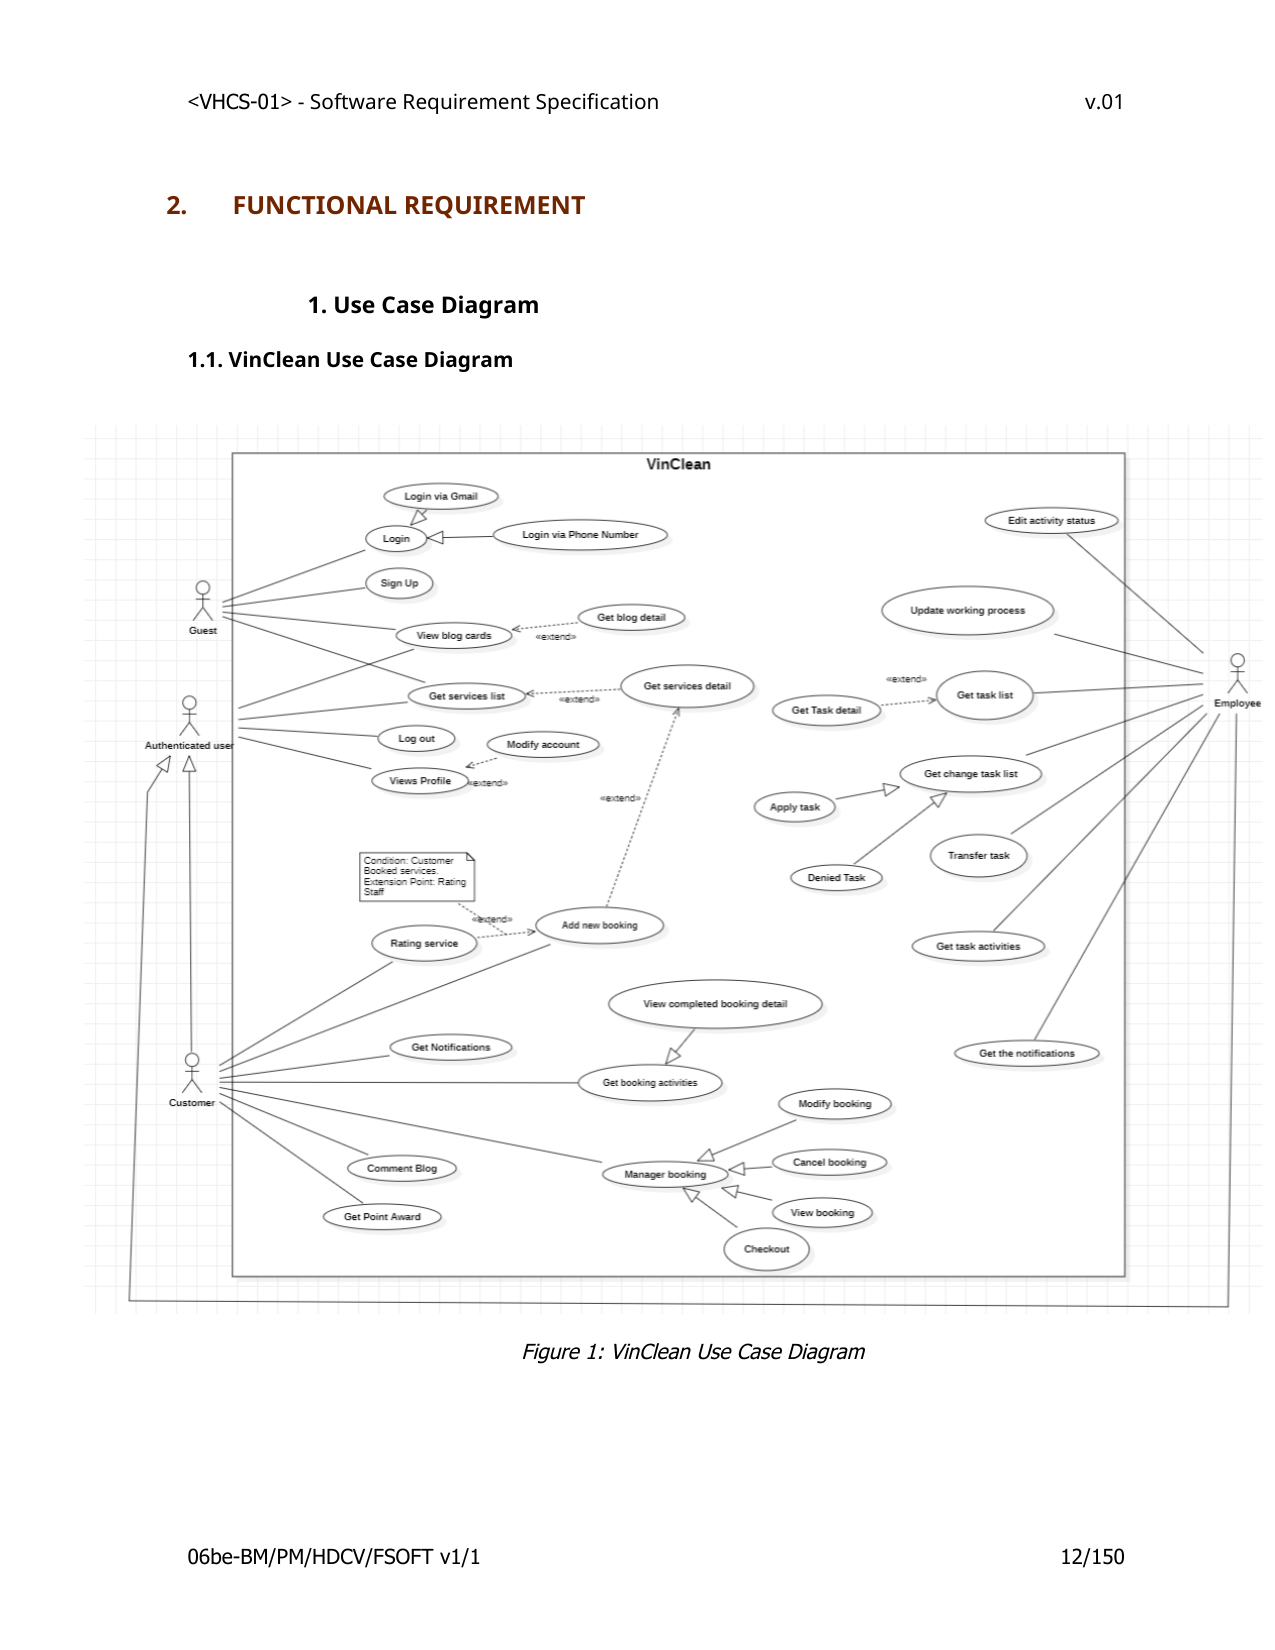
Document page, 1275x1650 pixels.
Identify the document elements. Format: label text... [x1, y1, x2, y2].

subtitle 1.1. VinClean Use Case Diagram [187, 345, 1125, 373]
subtitle FUNCTIONAL REQUIREMENT [187, 187, 1125, 222]
text Figure 1: VinClean Use Case Diagram [262, 1338, 1125, 1364]
subtitle 1. Use Case Diagram [247, 288, 1125, 320]
picture [84, 425, 1263, 1314]
